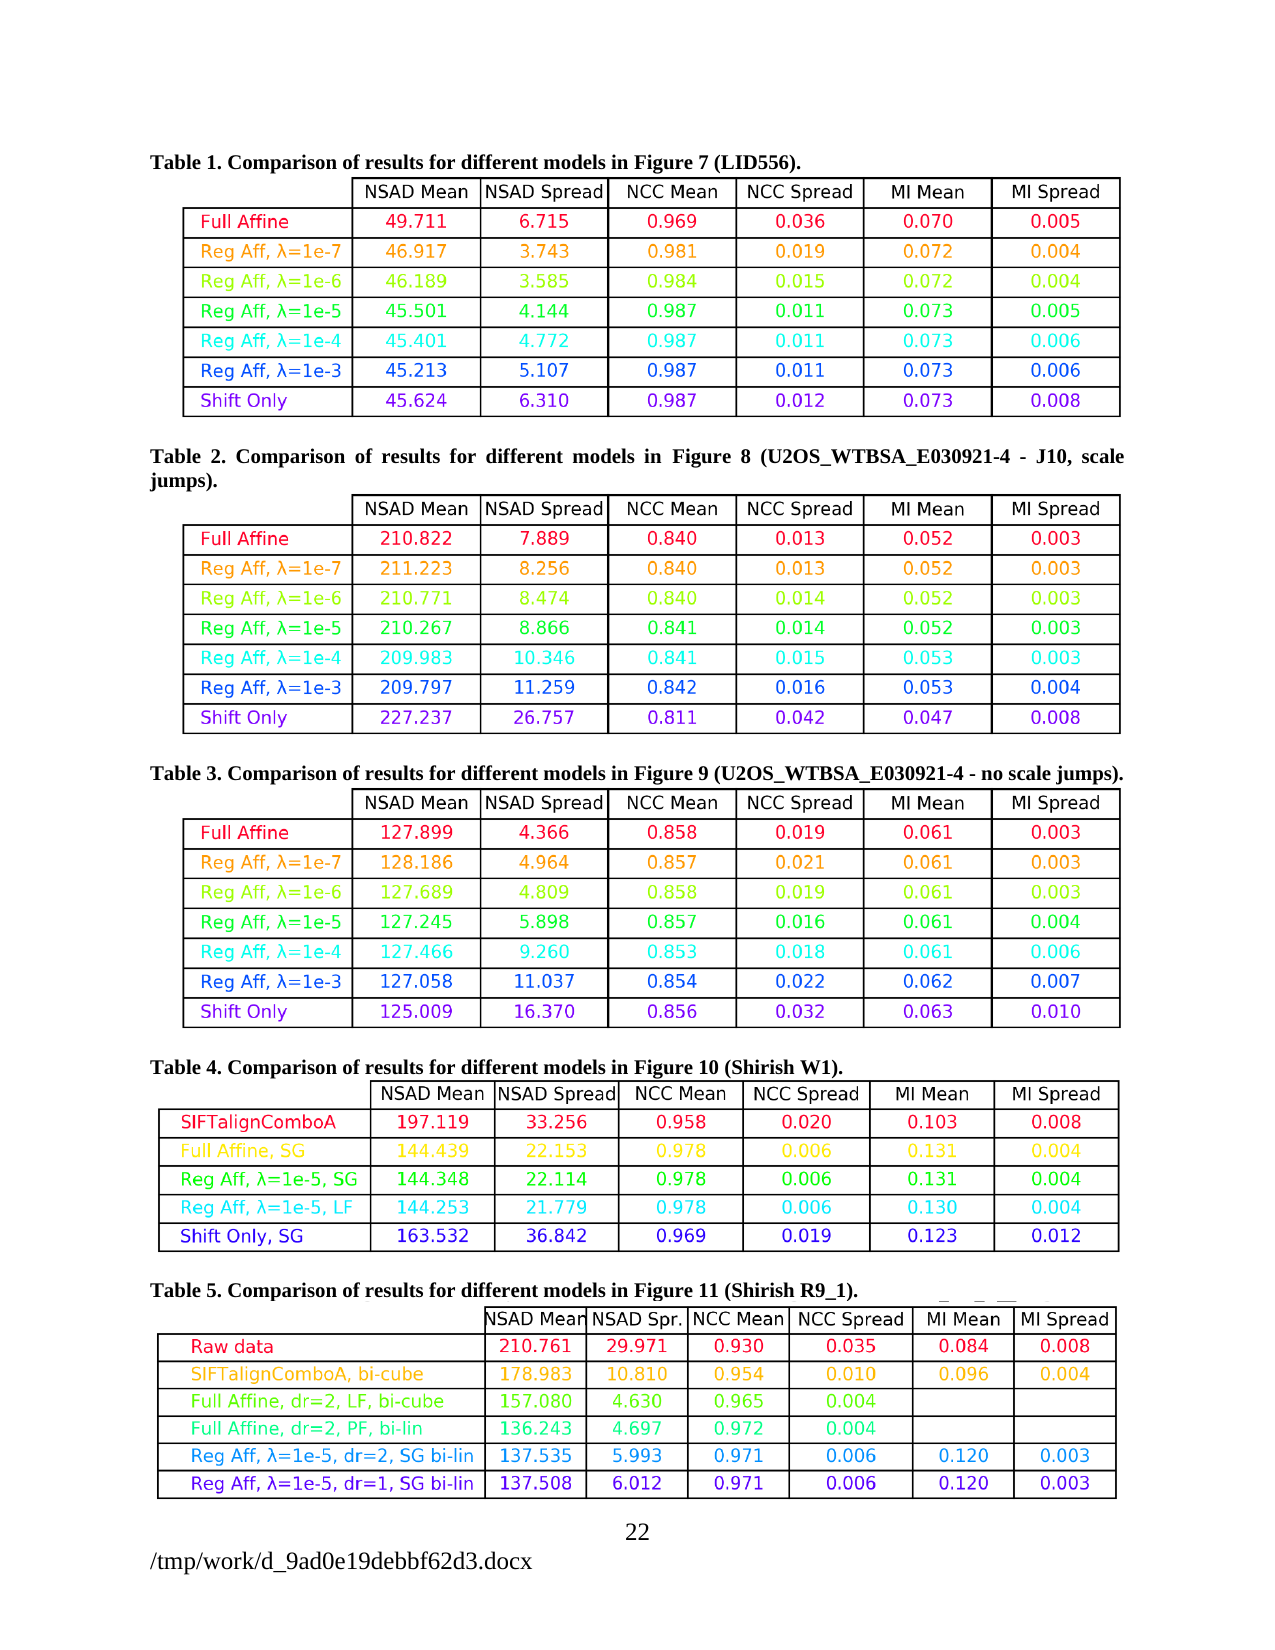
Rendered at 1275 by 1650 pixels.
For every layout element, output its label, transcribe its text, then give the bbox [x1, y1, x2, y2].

picture [150, 174, 1125, 419]
picture [150, 785, 1125, 1030]
text Table 4. Comparison of results for different models in Figure 10 (Shirish W1). [150, 1055, 1125, 1079]
text Table 3. Comparison of results for different models in Figure 9 (U2OS_WTBSA_E030921-4 - no scale jumps). [150, 761, 1125, 785]
picture [150, 492, 1125, 736]
picture [150, 1079, 1125, 1253]
picture [150, 1301, 1125, 1500]
text Table 1. Comparison of results for different models in Figure 7 (LID556). [150, 150, 1125, 174]
text Table 2. Comparison of results for different models in Figure 8 (U2OS_WTBSA_E030921-4 - J10, scale jumps). [150, 444, 1125, 492]
